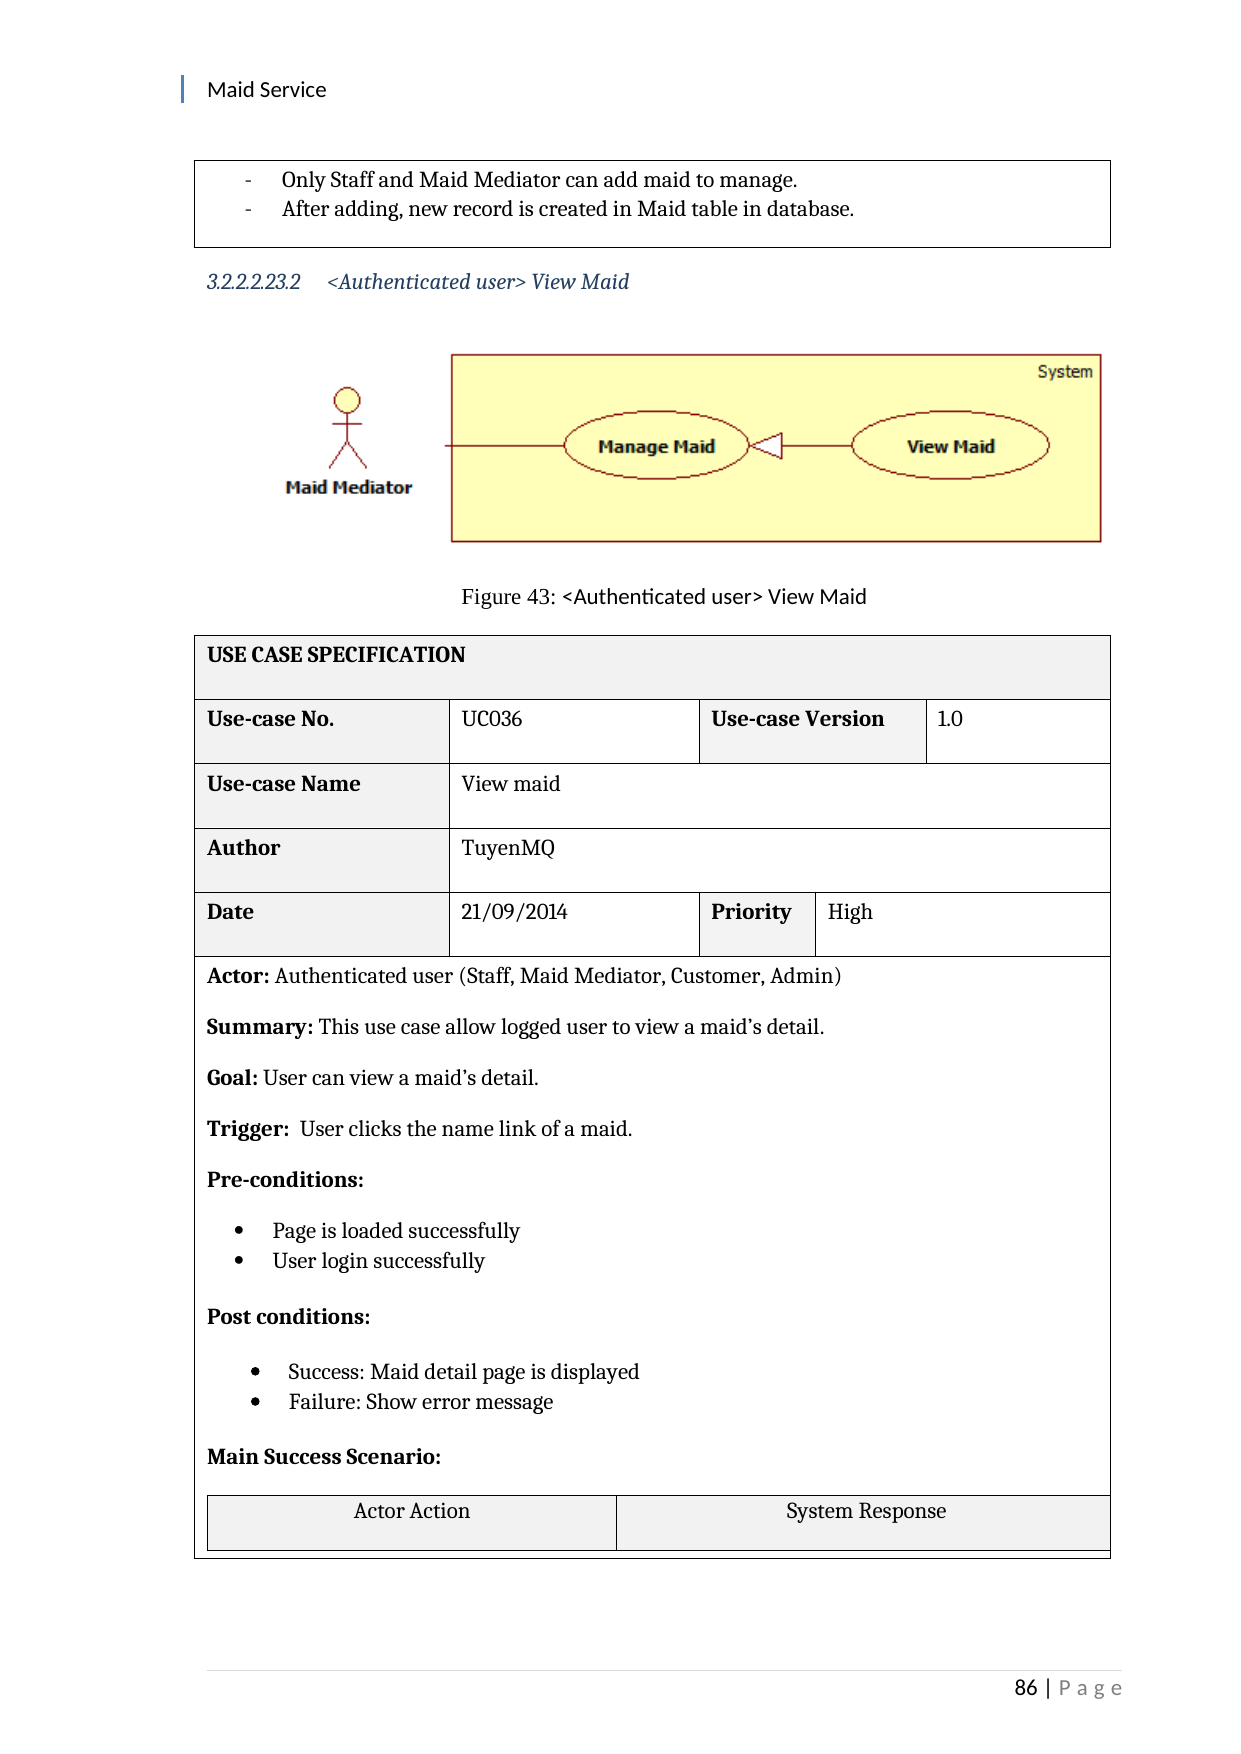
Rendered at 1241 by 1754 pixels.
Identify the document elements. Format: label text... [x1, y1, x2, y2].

table_cell View maid [450, 764, 1110, 827]
table_cell Use-case No. [195, 700, 449, 763]
subtitle <Authenticated user> View Maid [207, 268, 1122, 295]
table_cell Date [195, 893, 449, 956]
table_cell UC036 [450, 700, 699, 763]
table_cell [195, 161, 1110, 247]
table_cell High [816, 893, 1110, 956]
table_cell Author [195, 829, 449, 892]
table_header USE CASE SPECIFICATION [195, 636, 1110, 699]
table_cell 1.0 [927, 700, 1110, 763]
table_cell Use-case Version [700, 700, 926, 763]
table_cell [195, 957, 1110, 1557]
table_cell Use-case Name [195, 764, 449, 827]
table_cell 21/09/2014 [450, 893, 699, 956]
table_cell Priority [700, 893, 815, 956]
picture [220, 323, 1133, 574]
table_cell TuyenMQ [450, 829, 1110, 892]
